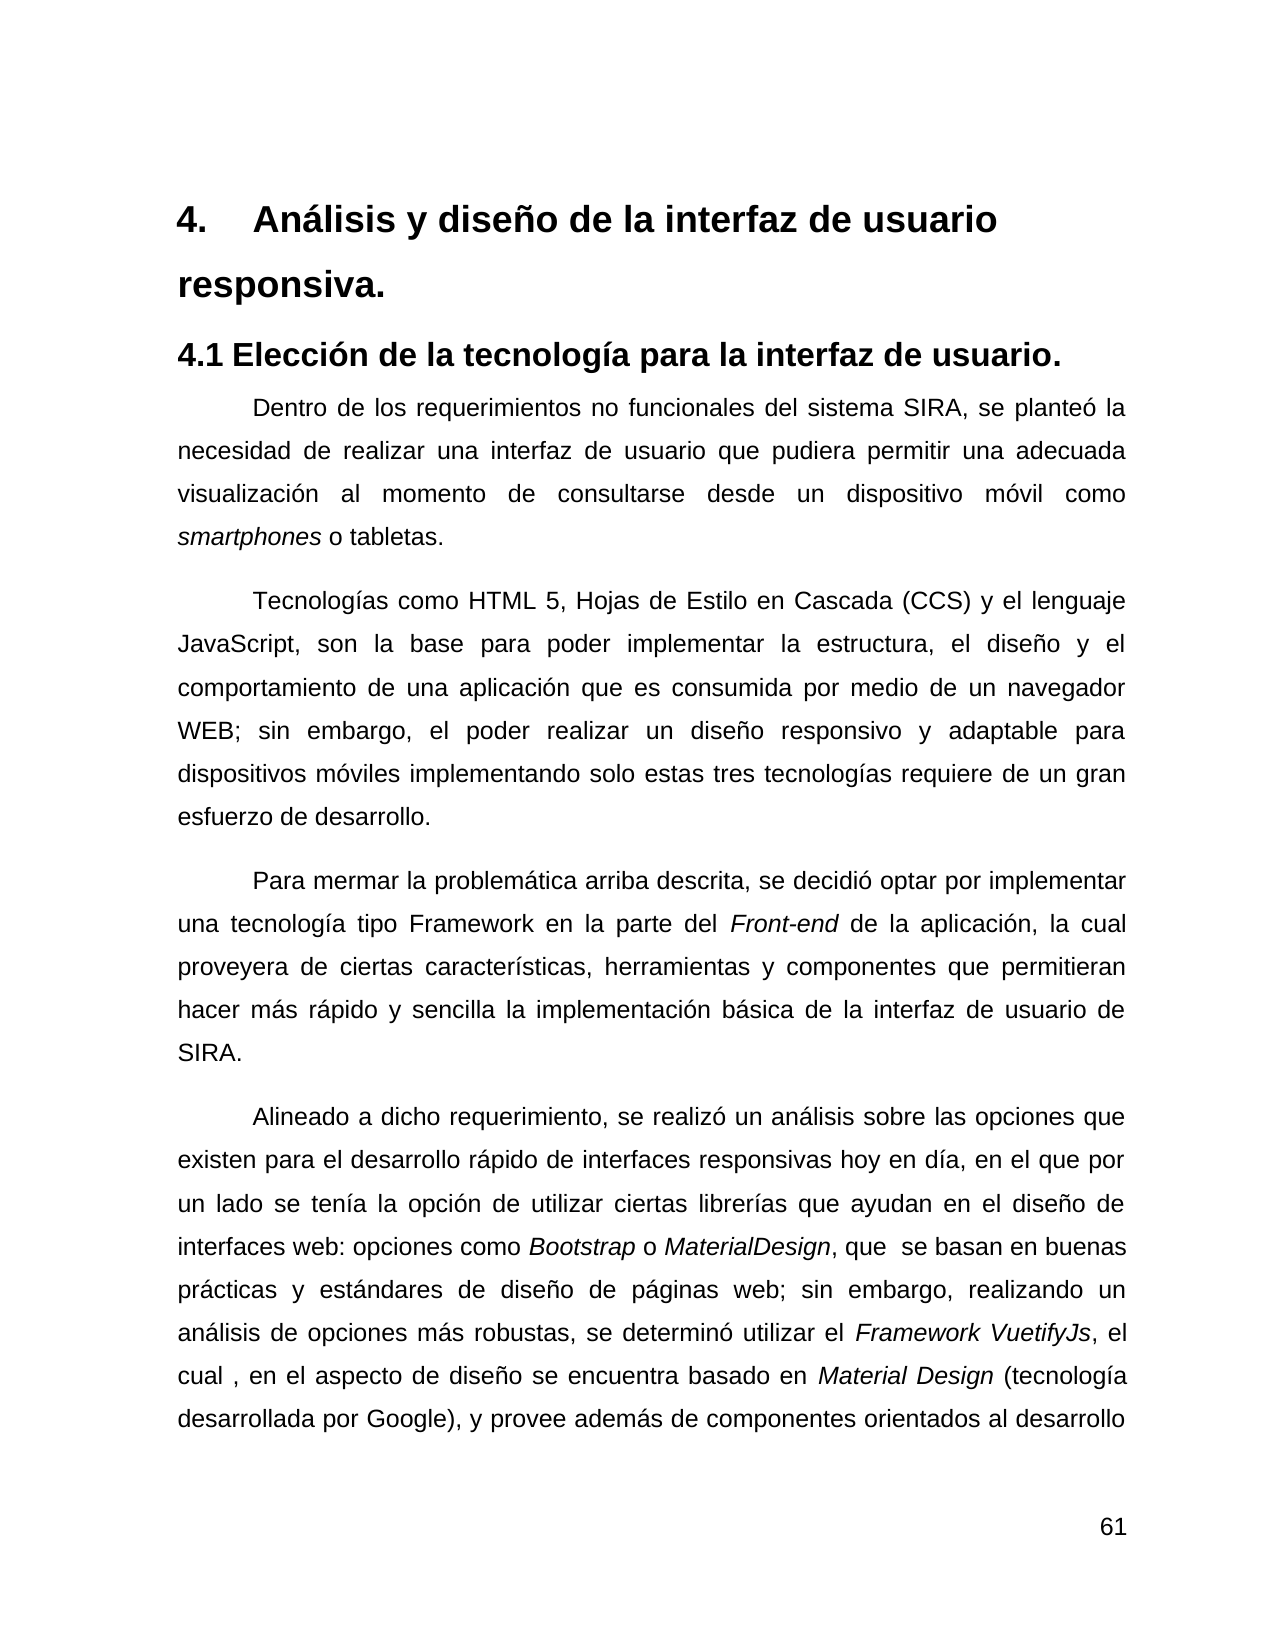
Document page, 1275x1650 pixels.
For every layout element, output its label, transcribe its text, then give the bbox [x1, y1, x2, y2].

text Dentro de los requerimientos no funcionales del sistema SIRA, se planteó la necesidad de realizar una interfaz de usuario que pudiera permitir una adecuada visualización al momento de consultarse desde un dispositivo móvil como smartphones o tabletas. [177, 393, 1127, 551]
text Tecnologías como HTML 5, Hojas de Estilo en Cascada (CCS) y el lenguaje JavaScript, son la base para poder implementar la estructura, el diseño y el comportamiento de una aplicación que es consumida por medio de un navegador WEB; sin embargo, el poder realizar un diseño responsivo y adaptable para dispositivos móviles implementando solo estas tres tecnologías requiere de un gran esfuerzo de desarrollo. [177, 586, 1127, 831]
text Para mermar la problemática arriba descrita, se decidió optar por implementar una tecnología tipo Framework en la parte del Front-end de la aplicación, la cual proveyera de ciertas características, herramientas y componentes que permitieran hacer más rápido y sencilla la implementación básica de la interfaz de usuario de SIRA. [177, 866, 1127, 1067]
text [177, 1102, 1127, 1433]
subtitle Análisis y diseño de la interfaz de usuario responsiva. [176, 198, 1127, 306]
subtitle Elección de la tecnología para la interfaz de usuario. [177, 335, 1127, 374]
